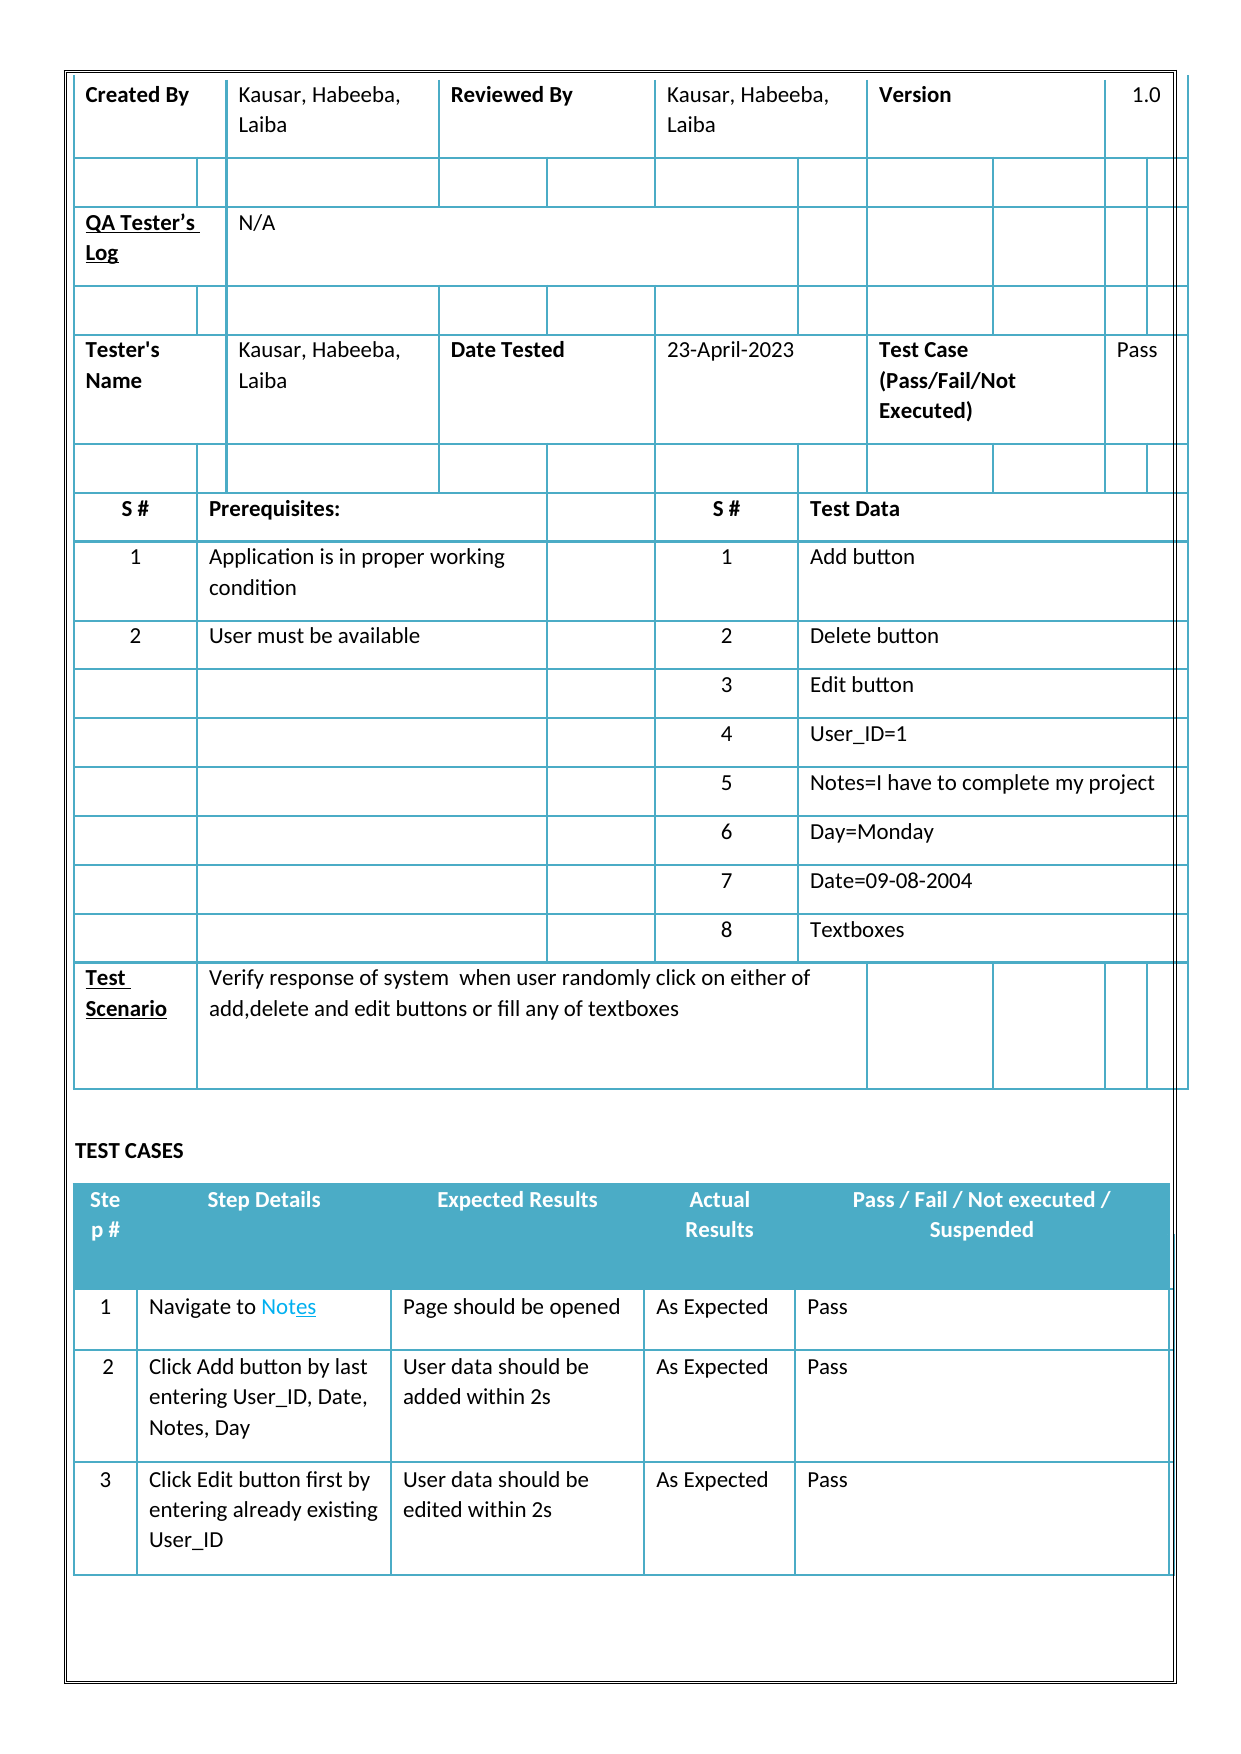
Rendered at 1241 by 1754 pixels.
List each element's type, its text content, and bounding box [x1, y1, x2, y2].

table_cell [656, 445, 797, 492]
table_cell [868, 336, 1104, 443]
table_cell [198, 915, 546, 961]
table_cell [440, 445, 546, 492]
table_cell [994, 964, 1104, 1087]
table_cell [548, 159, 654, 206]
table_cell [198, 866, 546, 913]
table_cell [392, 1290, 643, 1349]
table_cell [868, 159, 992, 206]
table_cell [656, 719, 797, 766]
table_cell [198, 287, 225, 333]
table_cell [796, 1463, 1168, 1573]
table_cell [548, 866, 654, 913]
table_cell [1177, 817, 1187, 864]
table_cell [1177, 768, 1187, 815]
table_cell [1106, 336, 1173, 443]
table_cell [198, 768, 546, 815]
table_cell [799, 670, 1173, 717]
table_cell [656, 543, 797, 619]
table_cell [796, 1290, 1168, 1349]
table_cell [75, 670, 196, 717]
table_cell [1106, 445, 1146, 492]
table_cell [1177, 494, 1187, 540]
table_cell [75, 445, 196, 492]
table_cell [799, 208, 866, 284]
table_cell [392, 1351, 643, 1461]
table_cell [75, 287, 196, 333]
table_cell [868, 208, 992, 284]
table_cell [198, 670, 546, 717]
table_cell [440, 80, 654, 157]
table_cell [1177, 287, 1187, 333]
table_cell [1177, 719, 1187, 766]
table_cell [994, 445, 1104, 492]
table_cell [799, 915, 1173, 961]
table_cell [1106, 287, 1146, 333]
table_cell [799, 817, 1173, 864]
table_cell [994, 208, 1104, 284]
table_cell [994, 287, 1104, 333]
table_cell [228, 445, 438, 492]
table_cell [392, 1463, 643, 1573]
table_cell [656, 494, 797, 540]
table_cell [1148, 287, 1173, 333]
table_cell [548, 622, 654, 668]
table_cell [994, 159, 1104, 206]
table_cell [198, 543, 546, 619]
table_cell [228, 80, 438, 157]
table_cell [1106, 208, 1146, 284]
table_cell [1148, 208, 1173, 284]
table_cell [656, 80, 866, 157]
text TEST CASES [75, 1136, 1165, 1164]
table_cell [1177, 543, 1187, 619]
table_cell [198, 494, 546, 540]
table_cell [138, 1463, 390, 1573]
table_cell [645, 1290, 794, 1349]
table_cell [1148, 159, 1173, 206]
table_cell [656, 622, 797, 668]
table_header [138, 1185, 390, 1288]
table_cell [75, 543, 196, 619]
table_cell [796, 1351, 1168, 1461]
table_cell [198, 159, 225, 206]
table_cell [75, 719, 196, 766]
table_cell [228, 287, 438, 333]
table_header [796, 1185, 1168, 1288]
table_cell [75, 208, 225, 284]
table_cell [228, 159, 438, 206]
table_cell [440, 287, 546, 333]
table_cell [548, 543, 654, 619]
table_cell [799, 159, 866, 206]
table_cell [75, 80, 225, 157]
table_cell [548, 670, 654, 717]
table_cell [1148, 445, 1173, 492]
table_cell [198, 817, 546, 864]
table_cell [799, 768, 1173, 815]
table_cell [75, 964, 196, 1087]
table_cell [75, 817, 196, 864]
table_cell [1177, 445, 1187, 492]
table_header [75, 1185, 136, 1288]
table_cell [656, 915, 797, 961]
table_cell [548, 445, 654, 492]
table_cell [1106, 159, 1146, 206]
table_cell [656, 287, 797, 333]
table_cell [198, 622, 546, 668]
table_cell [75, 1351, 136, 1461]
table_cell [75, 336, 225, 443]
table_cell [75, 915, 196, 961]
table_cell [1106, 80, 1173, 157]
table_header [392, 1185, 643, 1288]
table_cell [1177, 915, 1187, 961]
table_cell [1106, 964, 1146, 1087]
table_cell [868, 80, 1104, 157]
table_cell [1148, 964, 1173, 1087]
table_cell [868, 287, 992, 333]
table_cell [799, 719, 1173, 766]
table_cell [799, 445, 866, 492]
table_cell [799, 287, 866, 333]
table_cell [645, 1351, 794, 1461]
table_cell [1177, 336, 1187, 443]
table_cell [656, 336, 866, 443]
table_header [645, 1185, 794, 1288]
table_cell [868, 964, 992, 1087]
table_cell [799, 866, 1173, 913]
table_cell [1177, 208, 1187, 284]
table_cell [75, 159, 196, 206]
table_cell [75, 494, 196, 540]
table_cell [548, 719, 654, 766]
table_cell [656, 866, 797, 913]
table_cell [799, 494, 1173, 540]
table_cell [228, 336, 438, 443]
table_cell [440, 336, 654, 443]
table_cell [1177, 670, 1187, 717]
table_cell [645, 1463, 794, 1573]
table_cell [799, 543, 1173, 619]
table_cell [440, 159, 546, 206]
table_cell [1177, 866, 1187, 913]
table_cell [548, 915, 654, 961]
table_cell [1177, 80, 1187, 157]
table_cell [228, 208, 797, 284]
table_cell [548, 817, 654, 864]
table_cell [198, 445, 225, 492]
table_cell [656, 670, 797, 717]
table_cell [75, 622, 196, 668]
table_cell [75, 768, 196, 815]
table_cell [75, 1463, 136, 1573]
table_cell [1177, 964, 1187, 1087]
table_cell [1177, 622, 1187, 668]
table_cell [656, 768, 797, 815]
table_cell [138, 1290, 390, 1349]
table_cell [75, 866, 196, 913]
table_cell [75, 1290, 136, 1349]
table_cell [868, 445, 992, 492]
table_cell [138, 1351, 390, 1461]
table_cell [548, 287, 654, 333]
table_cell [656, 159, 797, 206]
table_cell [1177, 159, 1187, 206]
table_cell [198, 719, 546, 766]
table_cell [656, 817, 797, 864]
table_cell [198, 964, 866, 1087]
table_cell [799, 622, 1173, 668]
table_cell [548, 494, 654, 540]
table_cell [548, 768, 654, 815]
